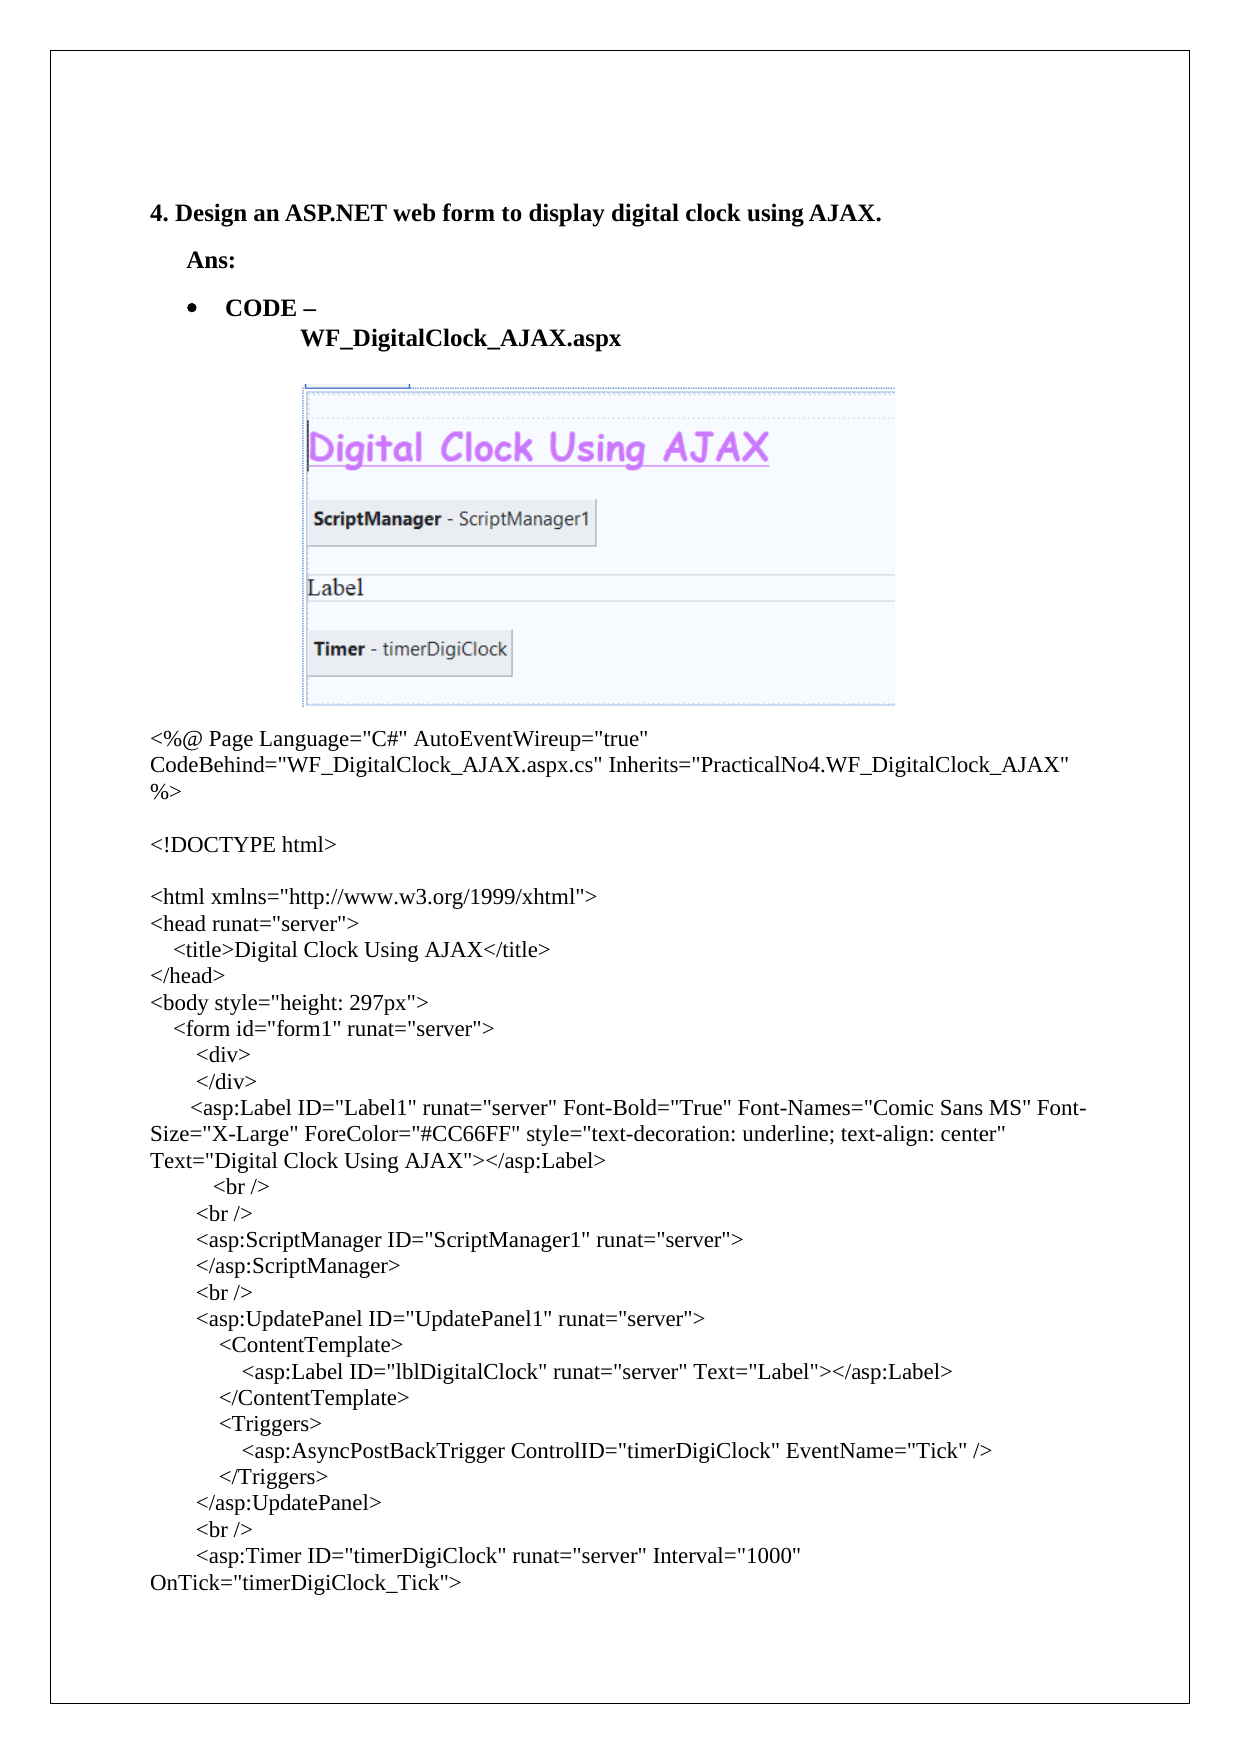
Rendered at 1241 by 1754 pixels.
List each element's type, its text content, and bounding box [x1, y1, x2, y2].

text <ContentTemplate> [150, 1331, 1090, 1358]
text <br /> [150, 1516, 1090, 1542]
text <asp:Label ID="lblDigitalClock" runat="server" Text="Label"></asp:Label> [150, 1358, 1090, 1384]
text </div> [150, 1068, 1090, 1094]
text <%@ Page Language="C#" AutoEventWireup="true" CodeBehind="WF_DigitalClock_AJAX.aspx.cs" Inherits="PracticalNo4.WF_DigitalClock_AJAX" %> [150, 725, 1090, 804]
text </ContentTemplate> [150, 1384, 1090, 1410]
text <asp:UpdatePanel ID="UpdatePanel1" runat="server"> [150, 1305, 1090, 1331]
text <!DOCTYPE html> [150, 831, 1090, 857]
text <asp:ScriptManager ID="ScriptManager1" runat="server"> [150, 1226, 1090, 1252]
text <asp:Timer ID="timerDigiClock" runat="server" Interval="1000" OnTick="timerDigiClock_Tick"> [150, 1542, 1090, 1595]
text <br /> [150, 1173, 1090, 1199]
text <asp:AsyncPostBackTrigger ControlID="timerDigiClock" EventName="Tick" /> [150, 1437, 1090, 1463]
text </asp:UpdatePanel> [150, 1489, 1090, 1516]
text <body style="height: 297px"> [150, 989, 1090, 1015]
text </asp:ScriptManager> [150, 1252, 1090, 1279]
text <div> [150, 1041, 1090, 1068]
text <title>Digital Clock Using AJAX</title> [150, 936, 1090, 962]
text <head runat="server"> [150, 910, 1090, 936]
text <asp:Label ID="Label1" runat="server" Font-Bold="True" Font-Names="Comic Sans MS" Font-Size="X-Large" ForeColor="#CC66FF" style="text-decoration: underline; text-align: center" Text="Digital Clock Using AJAX"></asp:Label> [150, 1094, 1090, 1173]
text 4. Design an ASP.NET web form to display digital clock using AJAX. [150, 198, 1090, 226]
text <br /> [150, 1199, 1090, 1226]
list CODE – [187, 293, 1090, 322]
text </head> [150, 962, 1090, 989]
text <br /> [150, 1279, 1090, 1305]
text </Triggers> [150, 1463, 1090, 1489]
text <form id="form1" runat="server"> [150, 1015, 1090, 1041]
text <html xmlns="http://www.w3.org/1999/xhtml"> [150, 883, 1090, 910]
list WF_DigitalClock_AJAX.aspx [300, 323, 1090, 352]
picture [300, 384, 896, 707]
text Ans: [150, 245, 1090, 274]
text <Triggers> [150, 1410, 1090, 1437]
